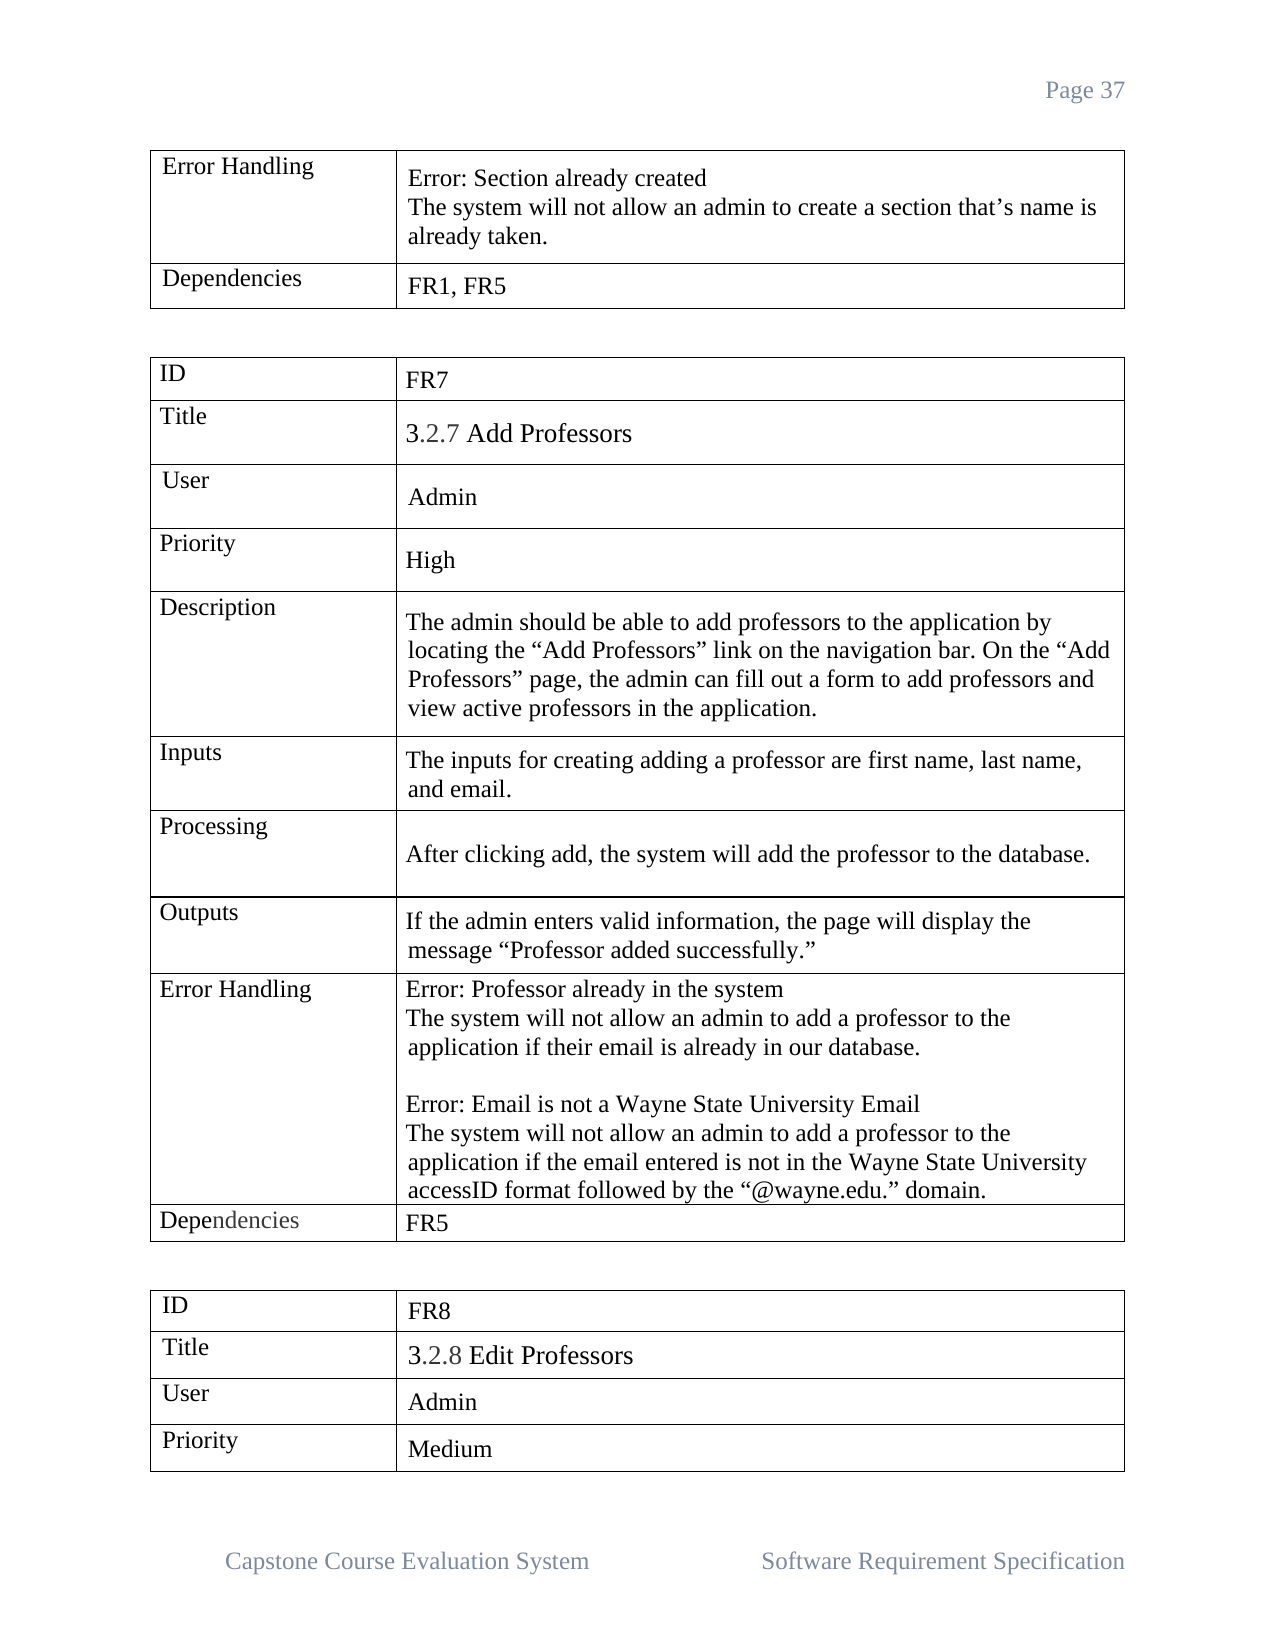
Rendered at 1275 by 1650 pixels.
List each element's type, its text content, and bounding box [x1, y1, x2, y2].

table_header FR8 [397, 1291, 1124, 1331]
table_cell The inputs for creating adding a professor are first name, last name, and email. [397, 737, 1124, 810]
table_cell User [151, 1379, 396, 1424]
table_cell Error: Professor already in the system The system will not allow an admin to add a professor to the application if their email is already in our database. Error: Email is not a Wayne State University Email The system will not allow an admin to add a professor to the application if the email entered is not in the Wayne State University accessID format followed by the “@wayne.edu.” domain. [397, 974, 1124, 1204]
table_cell FR5 [397, 1205, 1124, 1241]
table_cell High [397, 529, 1124, 591]
table_cell Title [151, 401, 396, 464]
table_cell Admin [397, 465, 1124, 527]
table_cell Title [151, 1332, 396, 1377]
table_cell Error: Section already created The system will not allow an admin to create a section that’s name is already taken. [397, 151, 1124, 262]
table_cell Medium [397, 1425, 1124, 1471]
table_cell The admin should be able to add professors to the application by locating the “Add Professors” link on the navigation bar. On the “Add Professors” page, the admin can fill out a form to add professors and view active professors in the application. [397, 592, 1124, 736]
table_cell FR1, FR5 [397, 264, 1124, 308]
table_cell Priority [151, 529, 396, 591]
table_cell If the admin enters valid information, the page will display the message “Professor added successfully.” [397, 898, 1124, 973]
table_cell Description [151, 592, 396, 736]
table_cell Outputs [151, 898, 396, 973]
table_header FR7 [397, 358, 1124, 400]
table_cell 3.2.7 Add Professors [397, 401, 1124, 464]
table_cell Dependencies [151, 264, 396, 308]
table_cell Processing [151, 811, 396, 896]
table_cell After clicking add, the system will add the professor to the database. [397, 811, 1124, 896]
table_cell 3.2.8 Edit Professors [397, 1332, 1124, 1377]
table_cell Priority [151, 1425, 396, 1471]
table_cell Error Handling [151, 974, 396, 1204]
table_header ID [151, 358, 396, 400]
table_cell Admin [397, 1379, 1124, 1424]
table_cell Dependencies [151, 1205, 396, 1241]
table_cell Error Handling [151, 151, 396, 262]
table_cell User [151, 465, 396, 527]
table_cell Inputs [151, 737, 396, 810]
table_header ID [151, 1291, 396, 1331]
